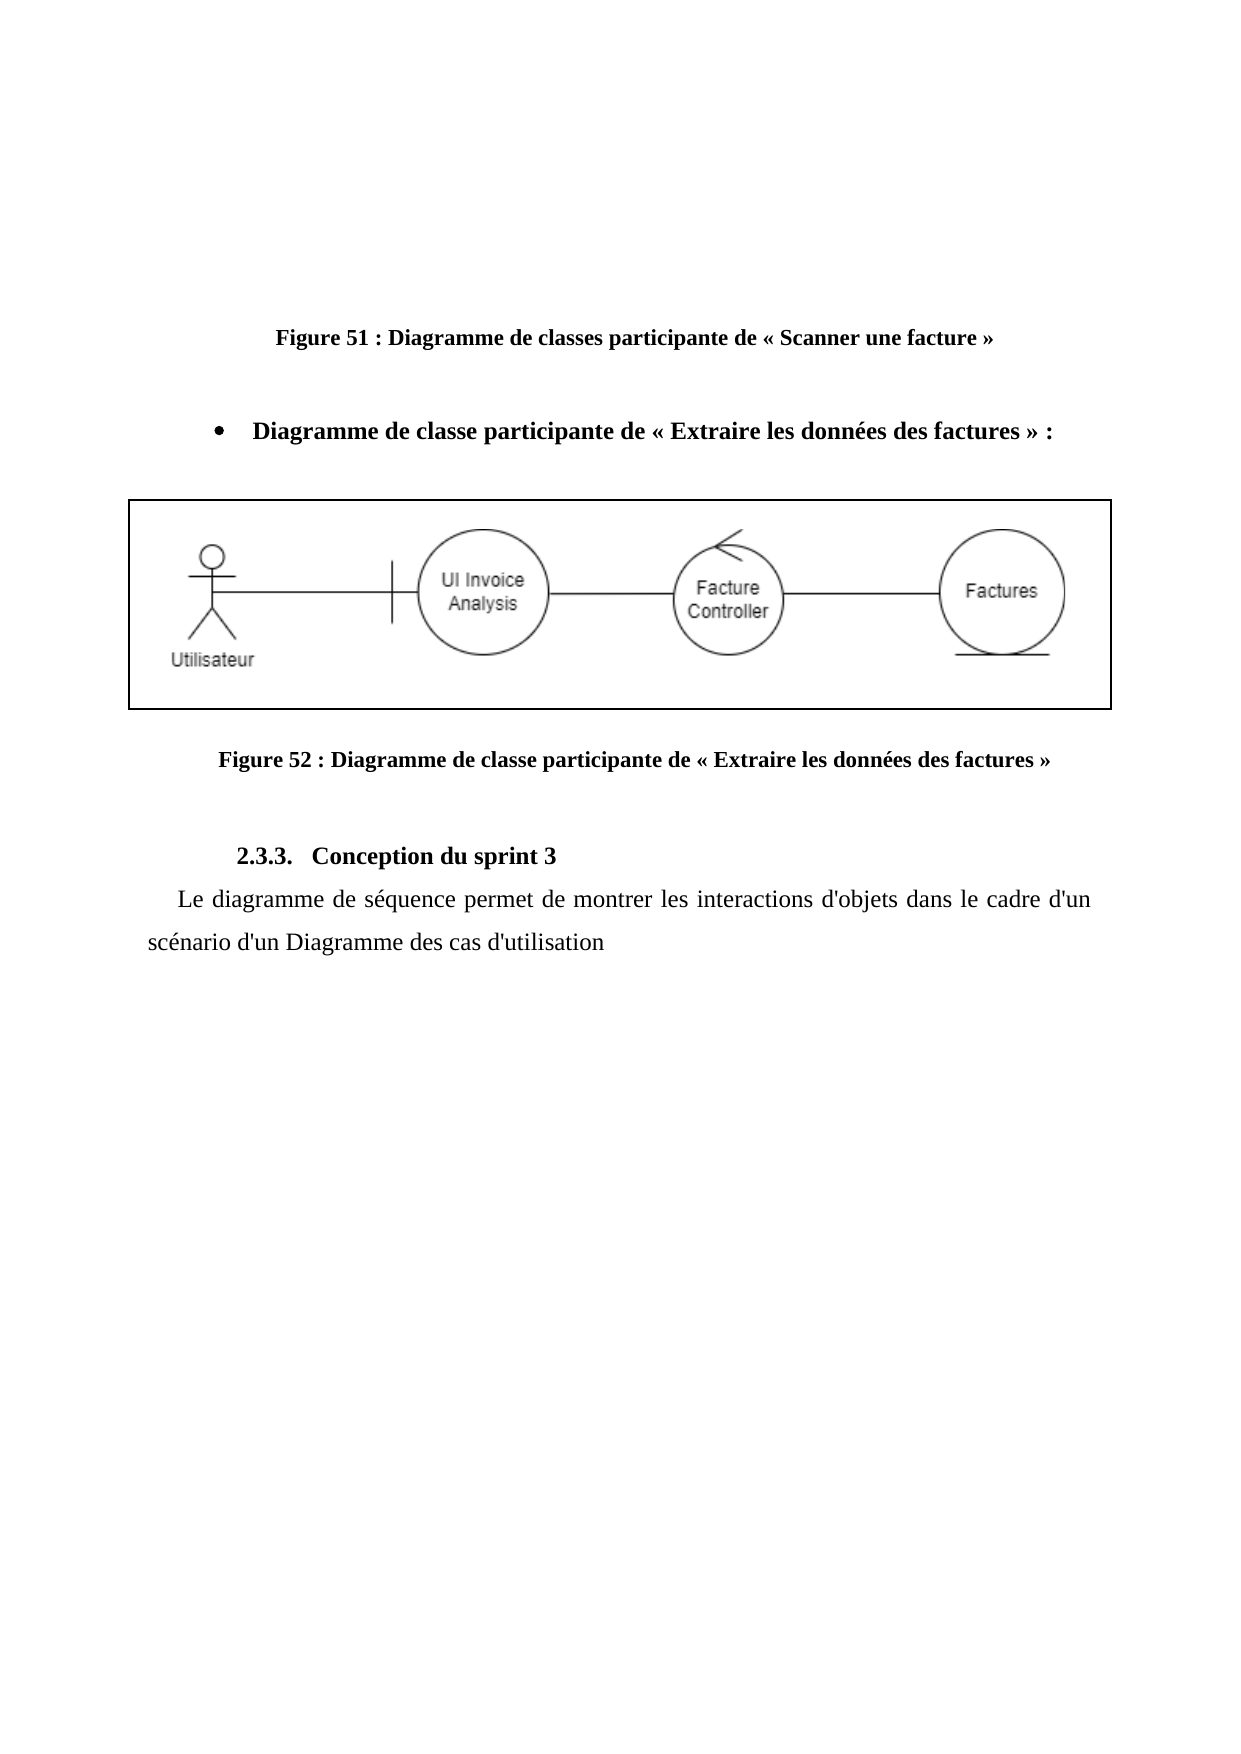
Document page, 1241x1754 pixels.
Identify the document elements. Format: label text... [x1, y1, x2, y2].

picture [171, 529, 1065, 673]
text Le diagramme de séquence permet de montrer les interactions d'objets dans le cadre d'un scénario d'un Diagramme des cas d'utilisation [148, 884, 1092, 956]
list Diagramme de classe participante de « Extraire les données des factures » : [215, 416, 1092, 445]
text Figure 52 : Diagramme de classe participante de « Extraire les données des factures » [148, 747, 1092, 773]
text Figure 51 : Diagramme de classes participante de « Scanner une facture » [148, 324, 1092, 351]
subtitle Conception du sprint 3 [236, 841, 1092, 870]
